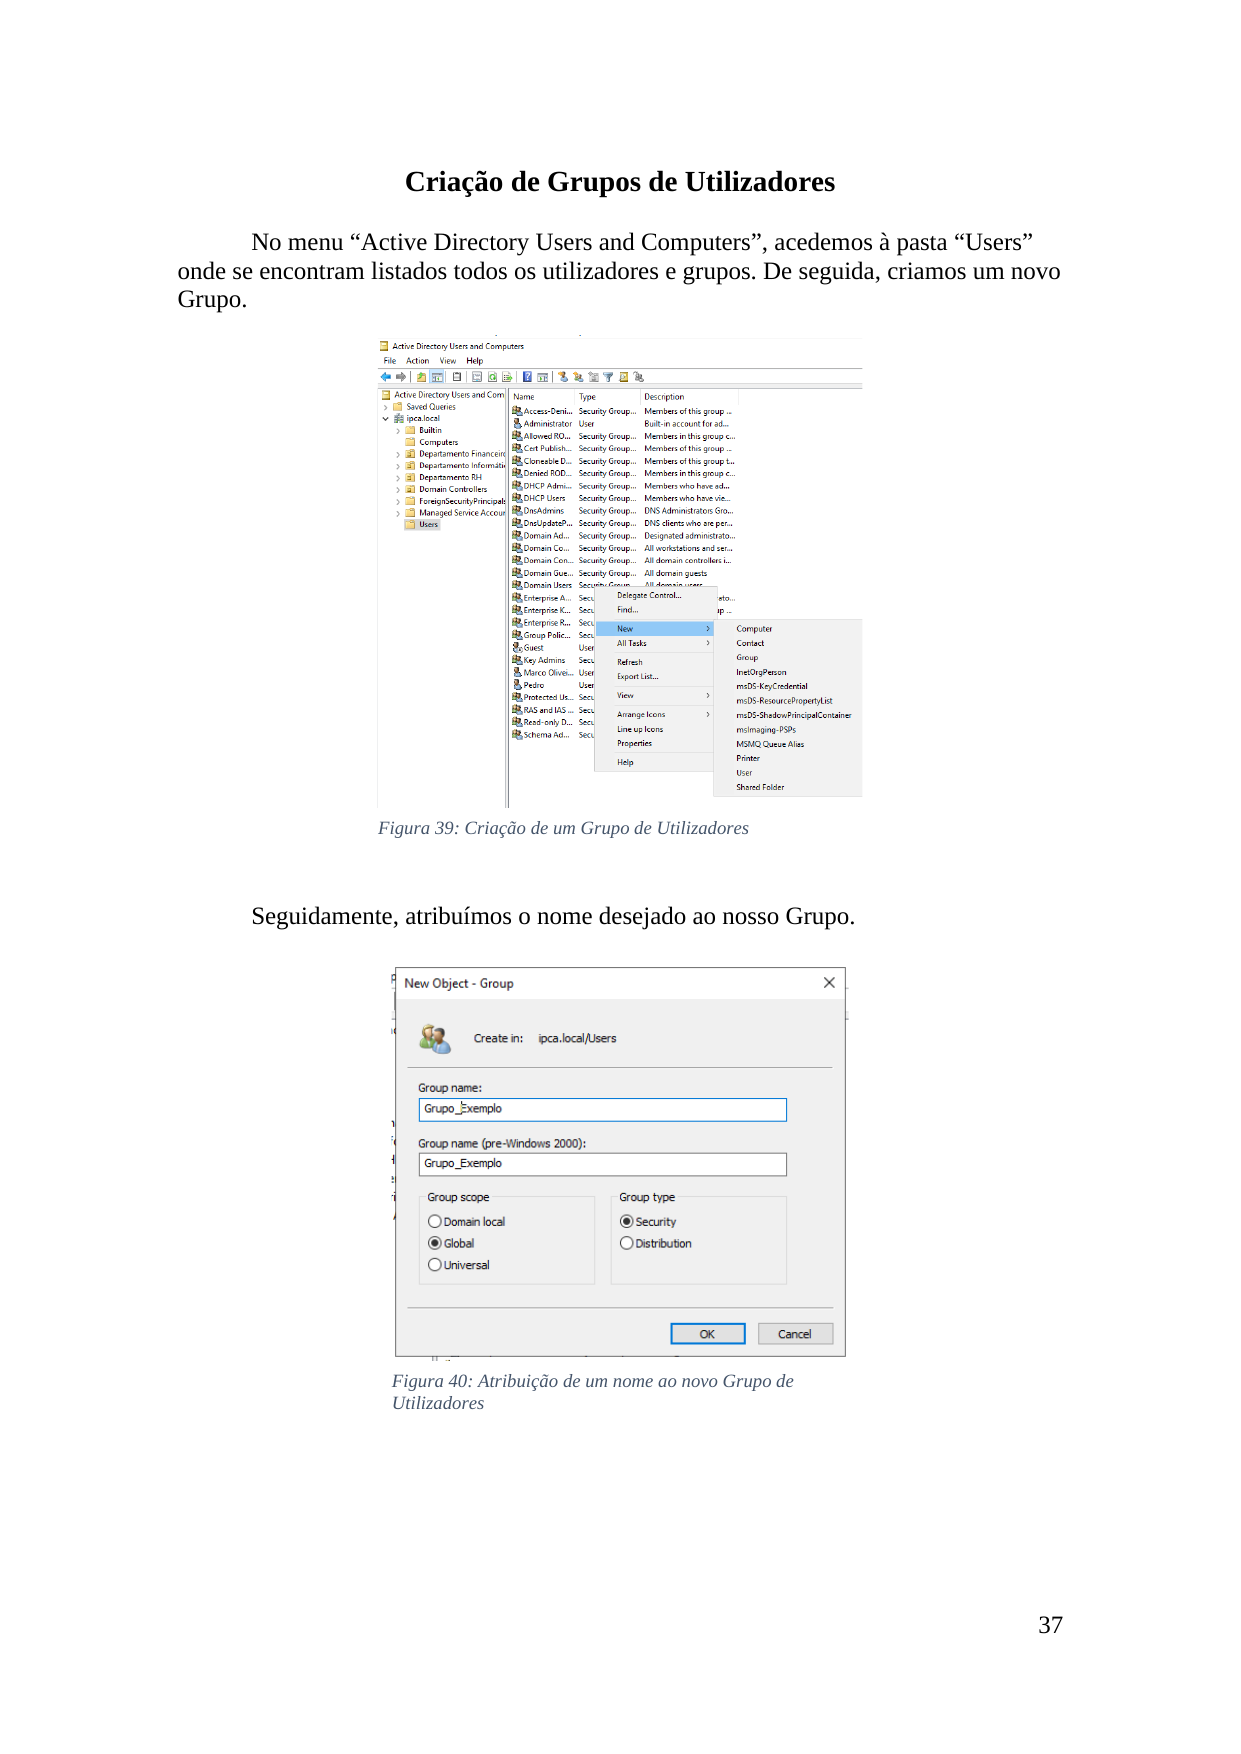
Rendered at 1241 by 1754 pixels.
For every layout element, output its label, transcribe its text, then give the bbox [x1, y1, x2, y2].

picture [377, 335, 863, 808]
text Seguidamente, atribuímos o nome desejado ao nosso Grupo. [177, 901, 1063, 929]
subtitle Criação de Grupos de Utilizadores [177, 164, 1063, 198]
text No menu “Active Directory Users and Computers”, acedemos à pasta “Users” onde se encontram listados todos os utilizadores e grupos. De seguida, criamos um novo Grupo. [177, 227, 1063, 313]
picture [391, 965, 849, 1361]
